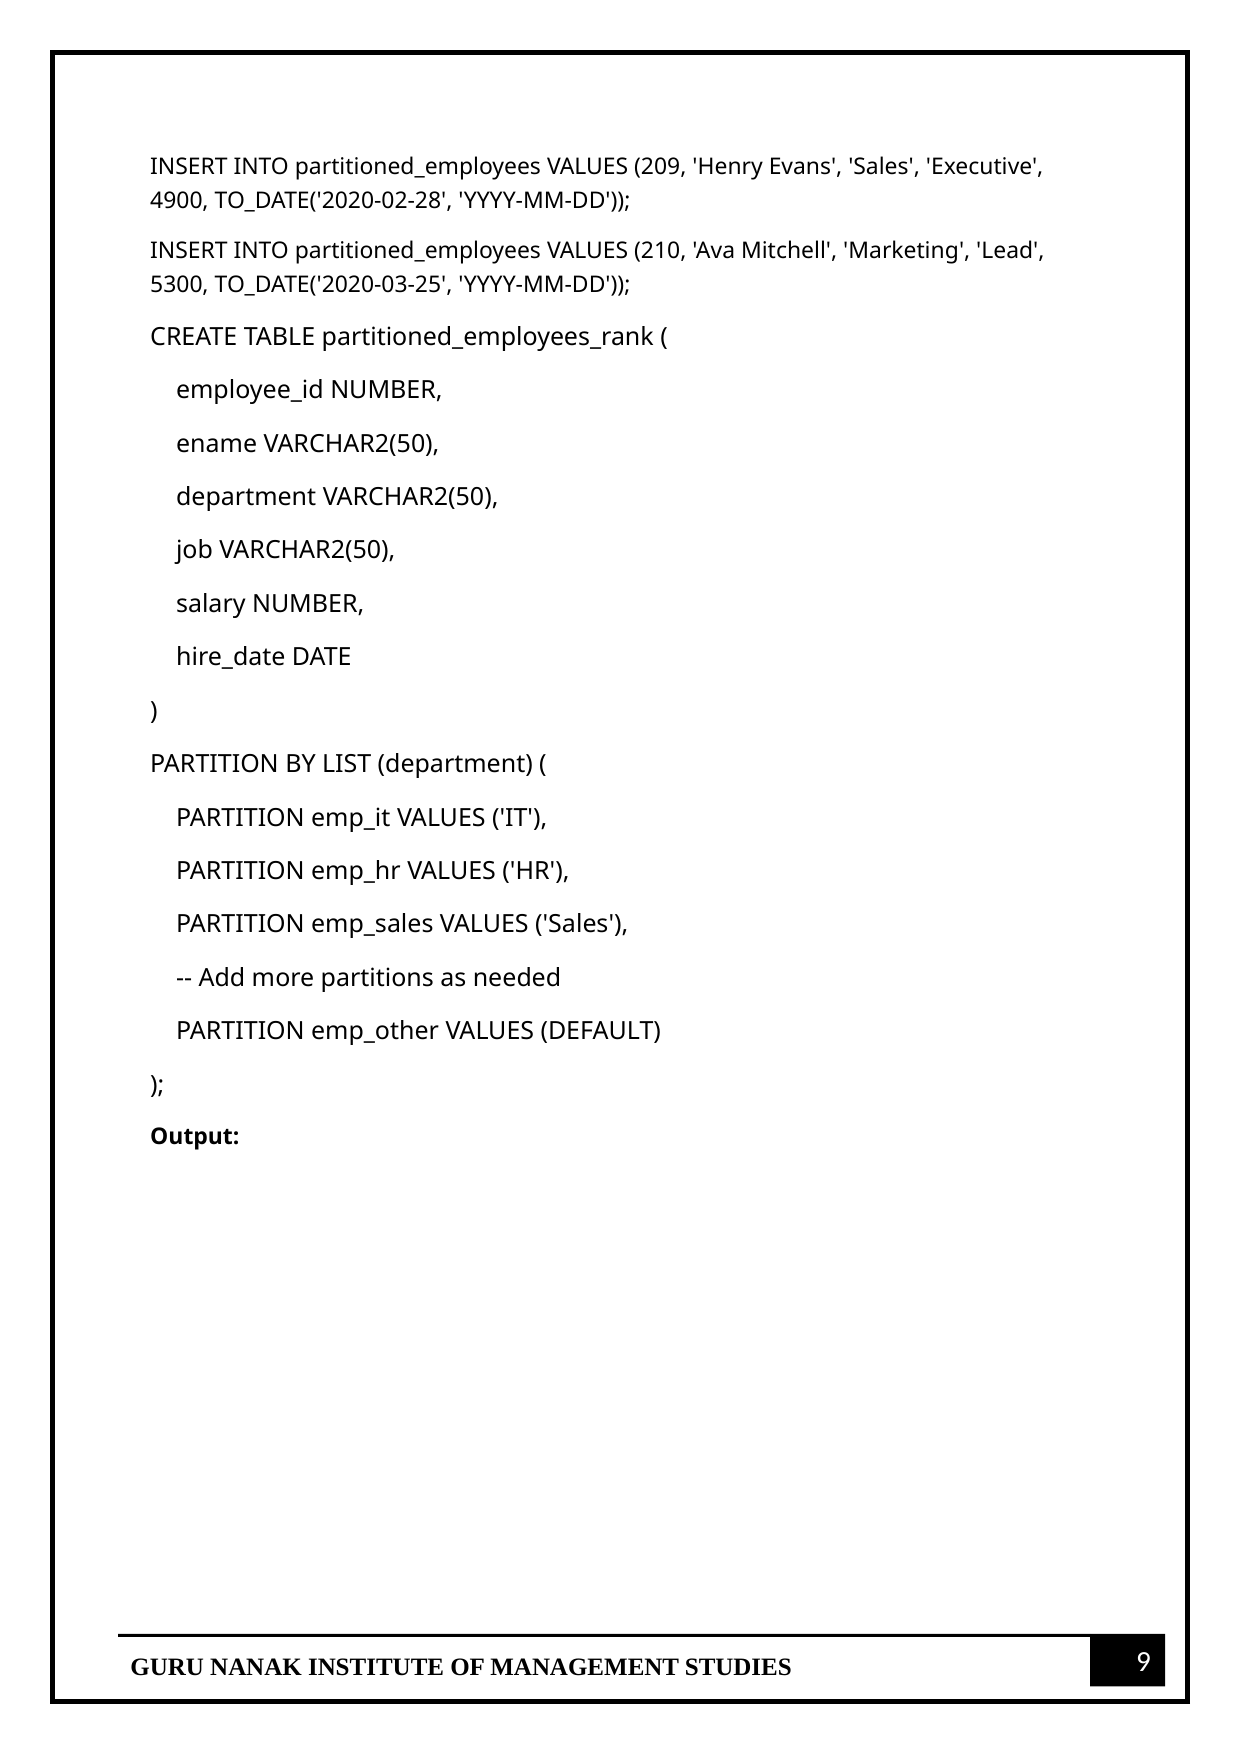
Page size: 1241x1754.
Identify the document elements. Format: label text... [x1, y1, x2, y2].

text INSERT INTO partitioned_employees VALUES (210, 'Ava Mitchell', 'Marketing', 'Lead', 5300, TO_DATE('2020-03-25', 'YYYY-MM-DD')); [150, 234, 1090, 299]
text PARTITION emp_sales VALUES ('Sales'), [150, 906, 1090, 940]
text ) [150, 692, 1090, 726]
text PARTITION emp_it VALUES ('IT'), [150, 799, 1090, 833]
text CREATE TABLE partitioned_employees_rank ( [150, 318, 1090, 352]
text job VARCHAR2(50), [150, 532, 1090, 566]
text INSERT INTO partitioned_employees VALUES (209, 'Henry Evans', 'Sales', 'Executive', 4900, TO_DATE('2020-02-28', 'YYYY-MM-DD')); [150, 150, 1090, 215]
text department VARCHAR2(50), [150, 479, 1090, 513]
text hire_date DATE [150, 639, 1090, 673]
text -- Add more partitions as needed [150, 959, 1090, 994]
text salary NUMBER, [150, 586, 1090, 619]
text PARTITION emp_other VALUES (DEFAULT) [150, 1013, 1090, 1047]
text Output: [150, 1120, 1090, 1151]
text ); [150, 1066, 1090, 1101]
text PARTITION emp_hr VALUES ('HR'), [150, 853, 1090, 887]
text PARTITION BY LIST (department) ( [150, 746, 1090, 780]
text employee_id NUMBER, [150, 372, 1090, 406]
text ename VARCHAR2(50), [150, 425, 1090, 459]
